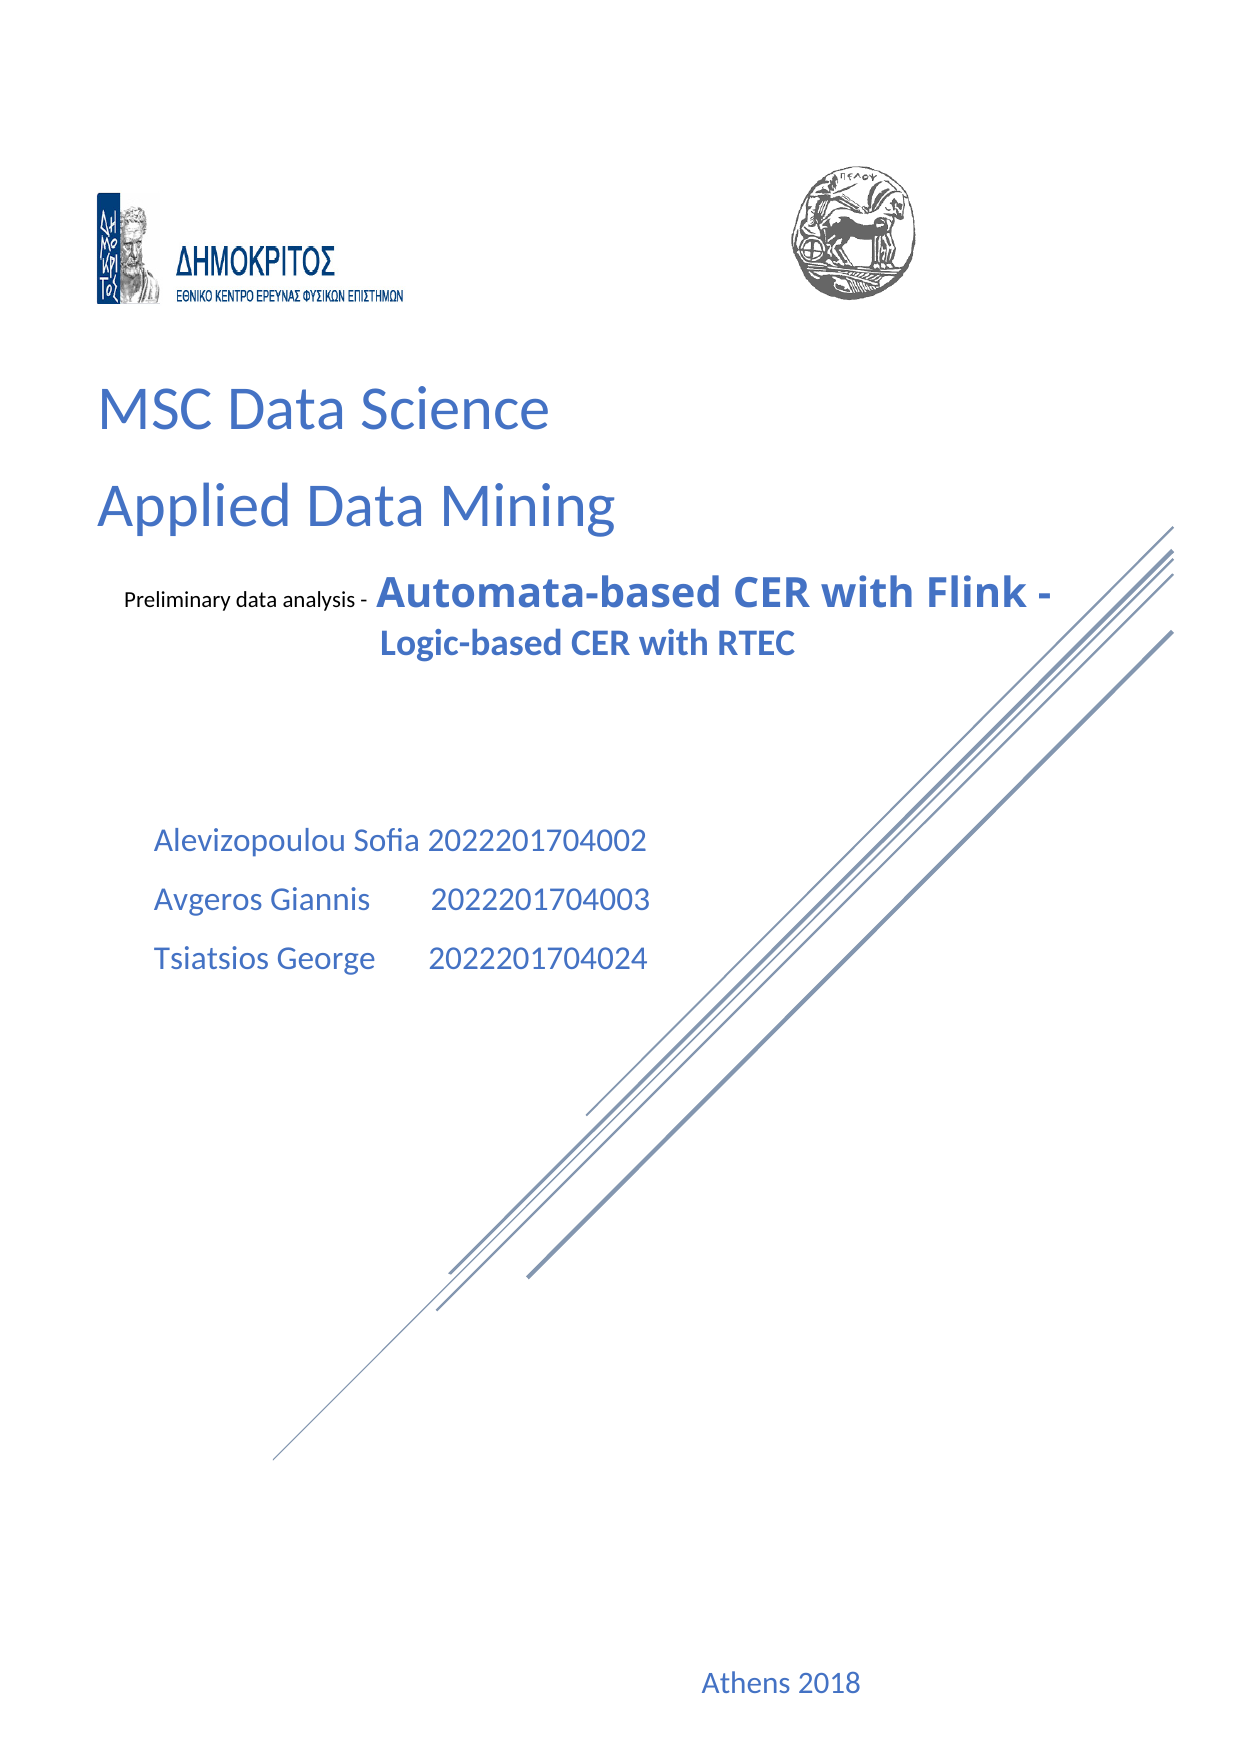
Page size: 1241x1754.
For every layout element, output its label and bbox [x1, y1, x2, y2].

picture [96, 190, 434, 306]
picture [764, 157, 948, 306]
